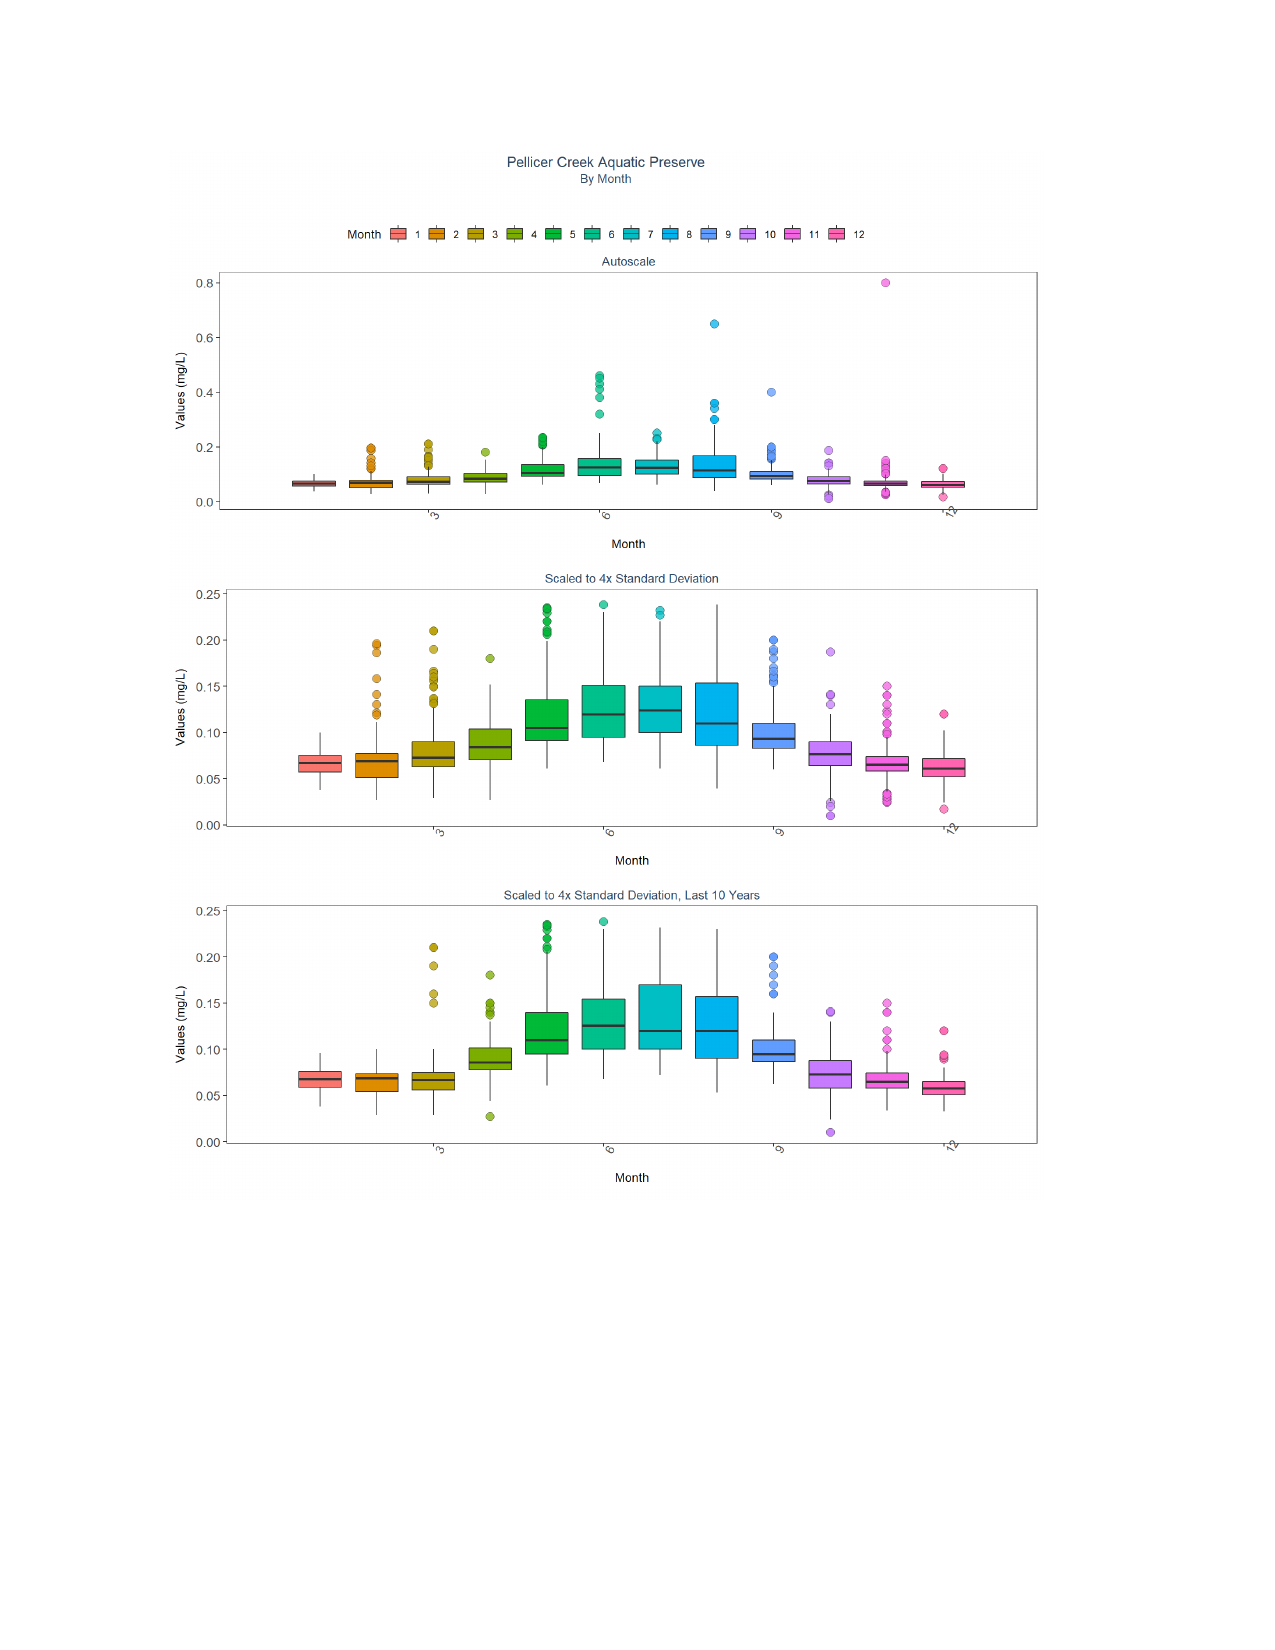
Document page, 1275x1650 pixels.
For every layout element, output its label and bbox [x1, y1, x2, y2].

picture [168, 150, 1044, 1200]
